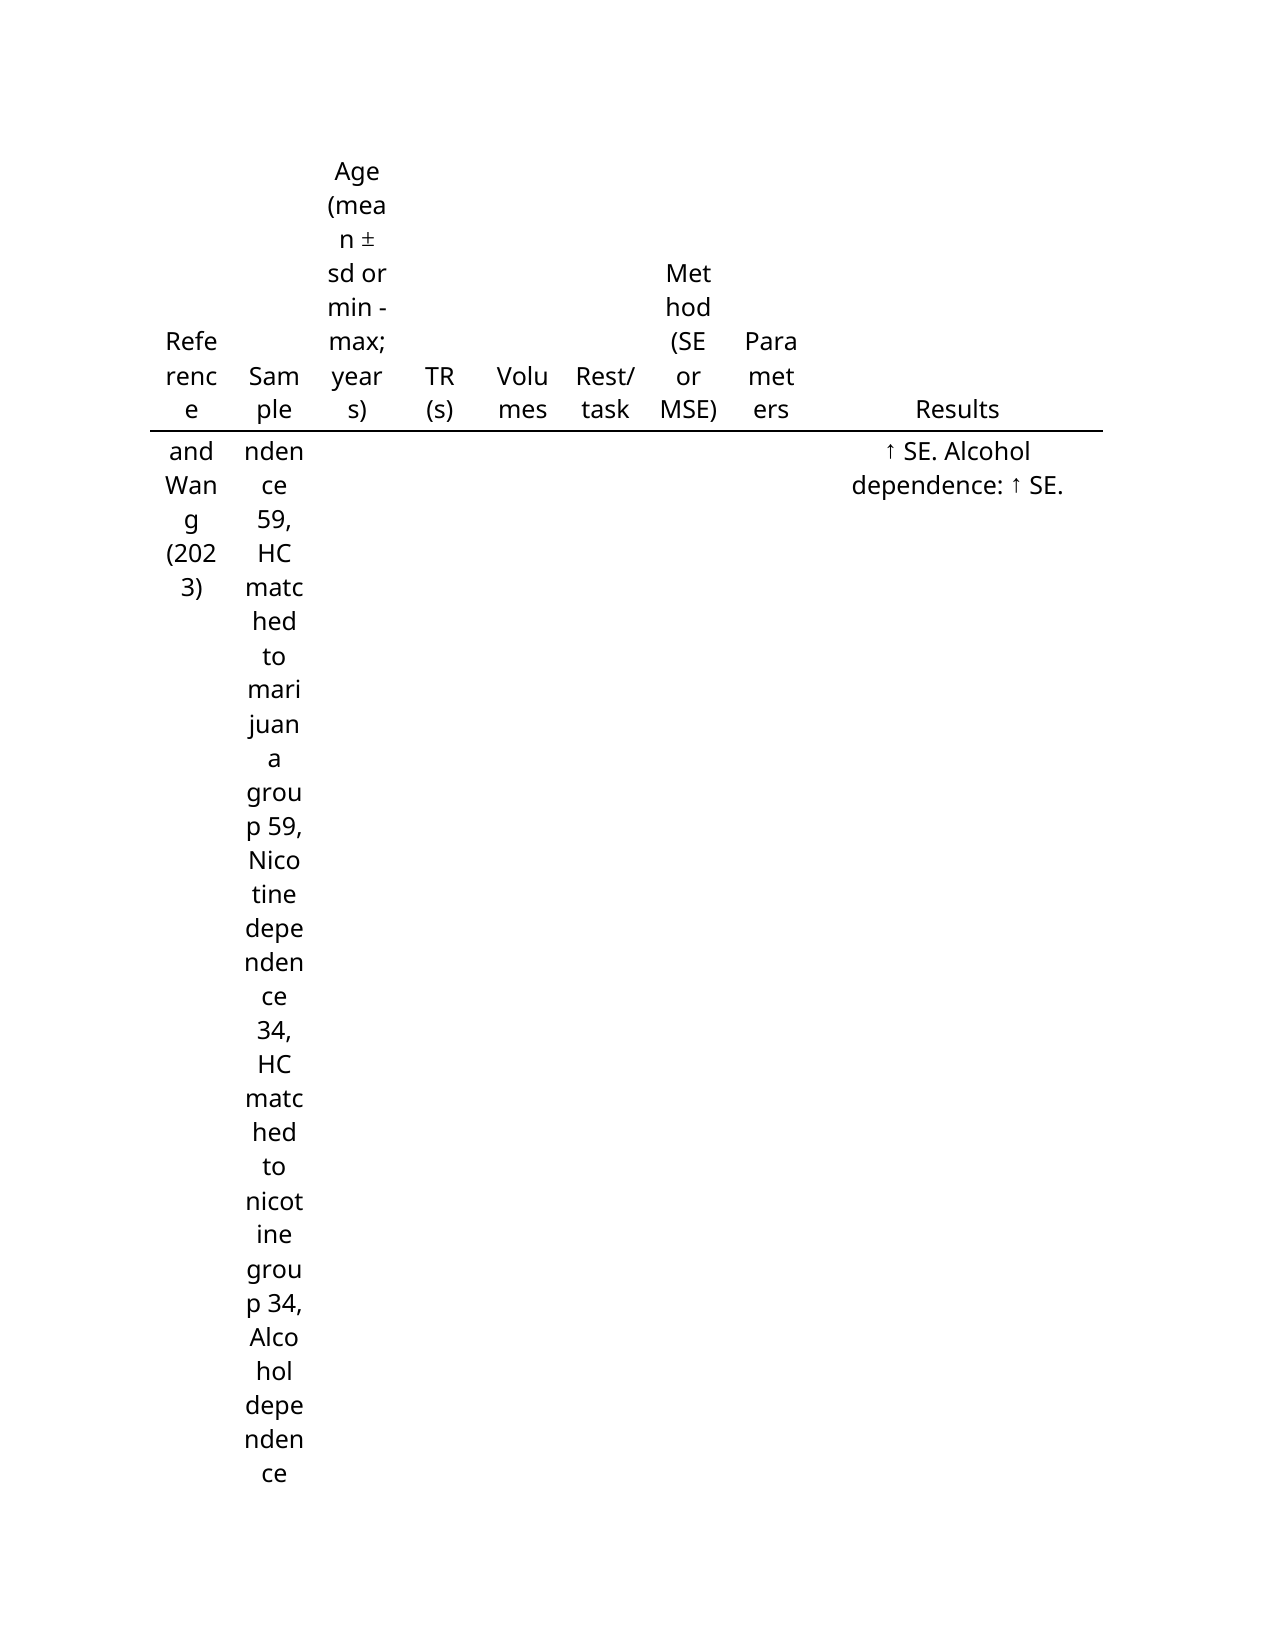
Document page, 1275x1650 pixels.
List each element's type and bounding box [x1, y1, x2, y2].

table_header [139, 150, 1114, 1490]
